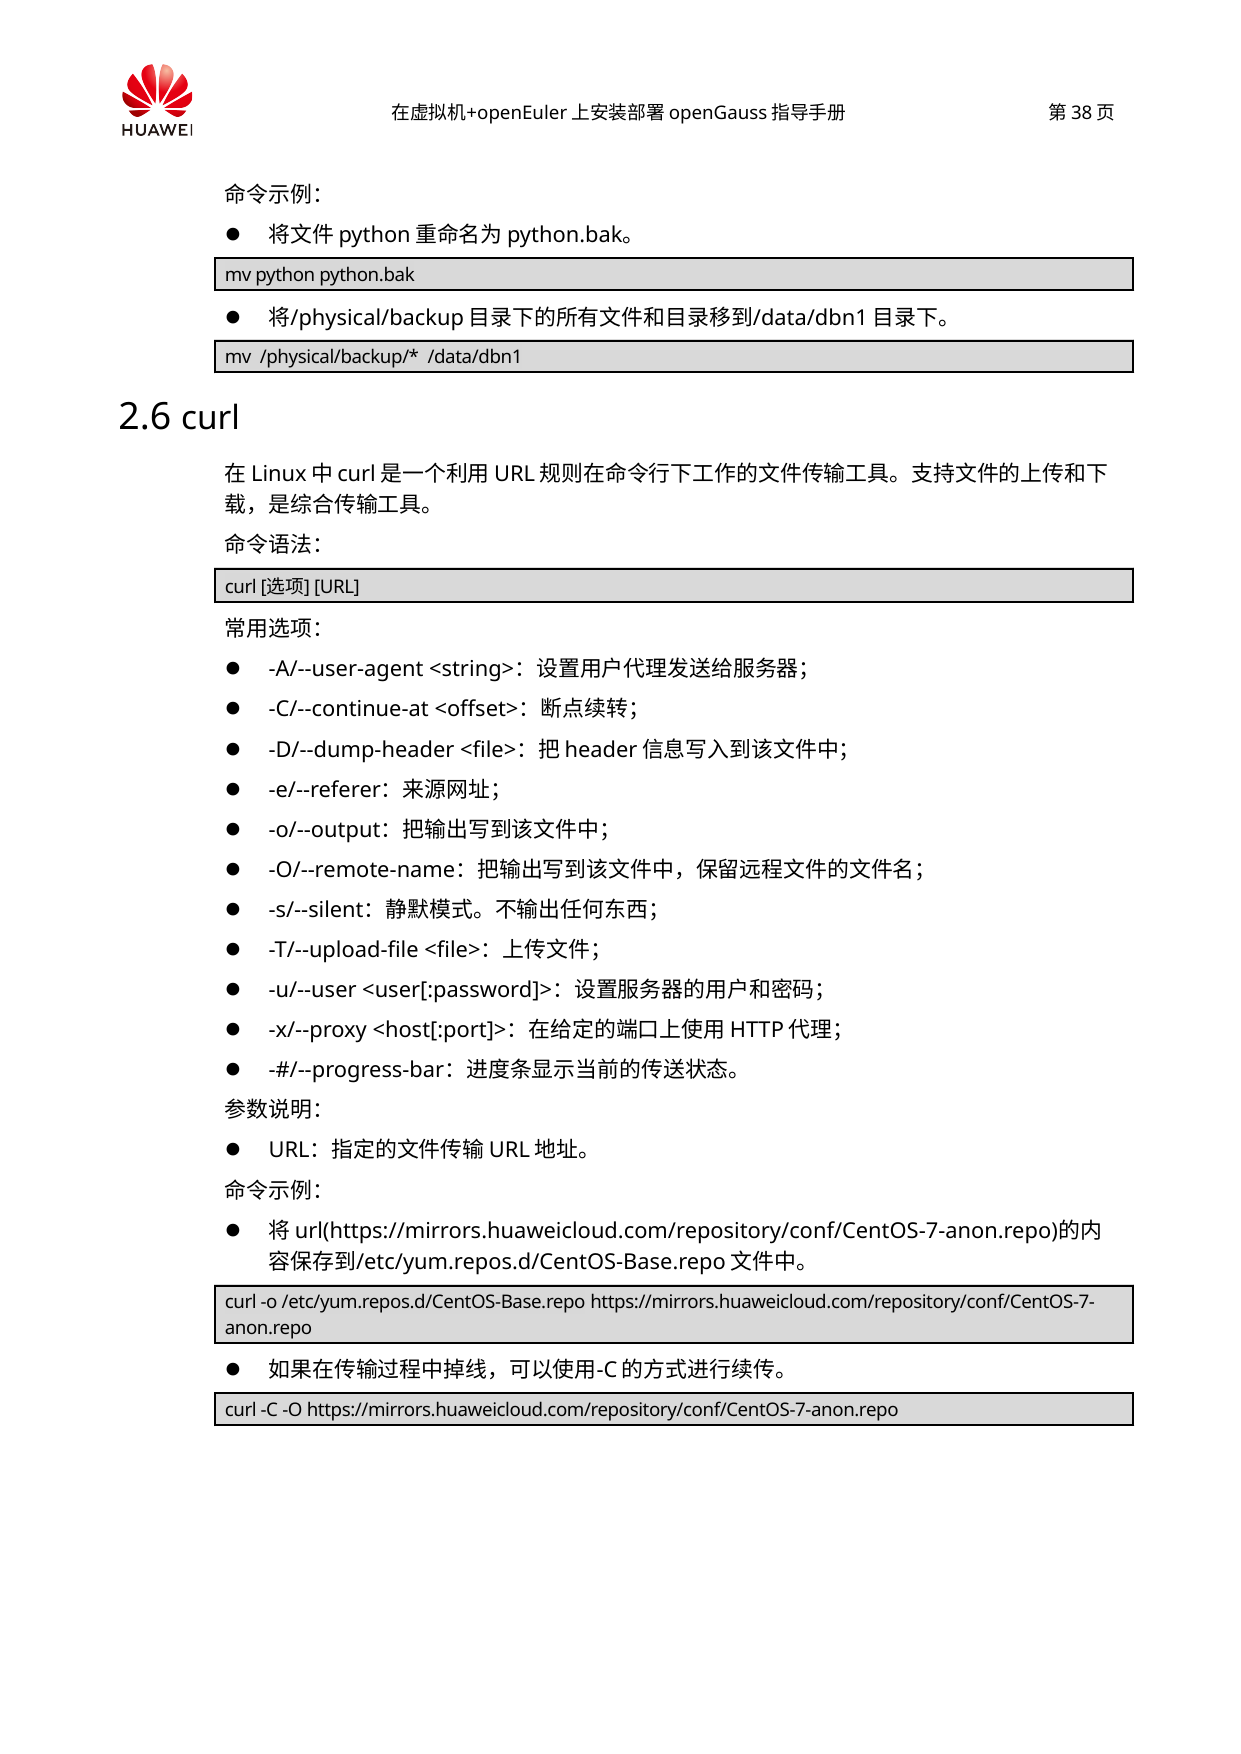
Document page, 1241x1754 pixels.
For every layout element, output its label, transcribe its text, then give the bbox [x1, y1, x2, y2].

text 常用选项： [224, 611, 1122, 643]
text -e/--referer：来源网址； [224, 772, 1122, 803]
text -T/--upload-file <file>：上传文件； [224, 932, 1122, 964]
text -u/--user <user[:password]>：设置服务器的用户和密码； [224, 972, 1122, 1004]
text -x/--proxy <host[:port]>：在给定的端口上使用HTTP代理； [224, 1012, 1122, 1044]
text 如果在传输过程中掉线，可以使用-C的方式进行续传。 [224, 1352, 1122, 1384]
text 将/physical/backup目录下的所有文件和目录移到/data/dbn1目录下。 [224, 299, 1122, 331]
text -C/--continue-at <offset>：断点续转； [224, 691, 1122, 723]
text -#/--progress-bar：进度条显示当前的传送状态。 [224, 1052, 1122, 1084]
text 命令示例： [224, 1173, 1122, 1204]
text -D/--dump-header <file>：把header信息写入到该文件中； [224, 732, 1122, 763]
text -A/--user-agent <string>：设置用户代理发送给服务器； [224, 651, 1122, 683]
text 将文件python重命名为python.bak。 [224, 217, 1122, 249]
text mv python python.bak [216, 259, 1132, 289]
text -o/--output：把输出写到该文件中； [224, 812, 1122, 843]
text 命令语法： [224, 527, 1122, 559]
text mv /physical/backup/* /data/dbn1 [216, 342, 1132, 371]
text 将url(https://mirrors.huaweicloud.com/repository/conf/CentOS-7-anon.repo)的内容保存到/etc/yum.repos.d/CentOS-Base.repo文件中。 [224, 1213, 1122, 1276]
text -s/--silent：静默模式。不输出任何东西； [224, 892, 1122, 924]
text -O/--remote-name：把输出写到该文件中，保留远程文件的文件名； [224, 852, 1122, 884]
subtitle curl [118, 389, 1122, 440]
text 在Linux中curl是一个利用URL规则在命令行下工作的文件传输工具。支持文件的上传和下载，是综合传输工具。 [224, 456, 1122, 519]
text curl [选项] [URL] [216, 570, 1132, 601]
text 参数说明： [224, 1092, 1122, 1124]
text URL：指定的文件传输URL地址。 [224, 1132, 1122, 1164]
text curl -o /etc/yum.repos.d/CentOS-Base.repo https://mirrors.huaweicloud.com/repository/conf/CentOS-7-anon.repo [216, 1287, 1132, 1342]
picture [122, 64, 193, 136]
text curl -C -O https://mirrors.huaweicloud.com/repository/conf/CentOS-7-anon.repo [216, 1394, 1132, 1424]
text 命令示例： [224, 177, 1122, 209]
